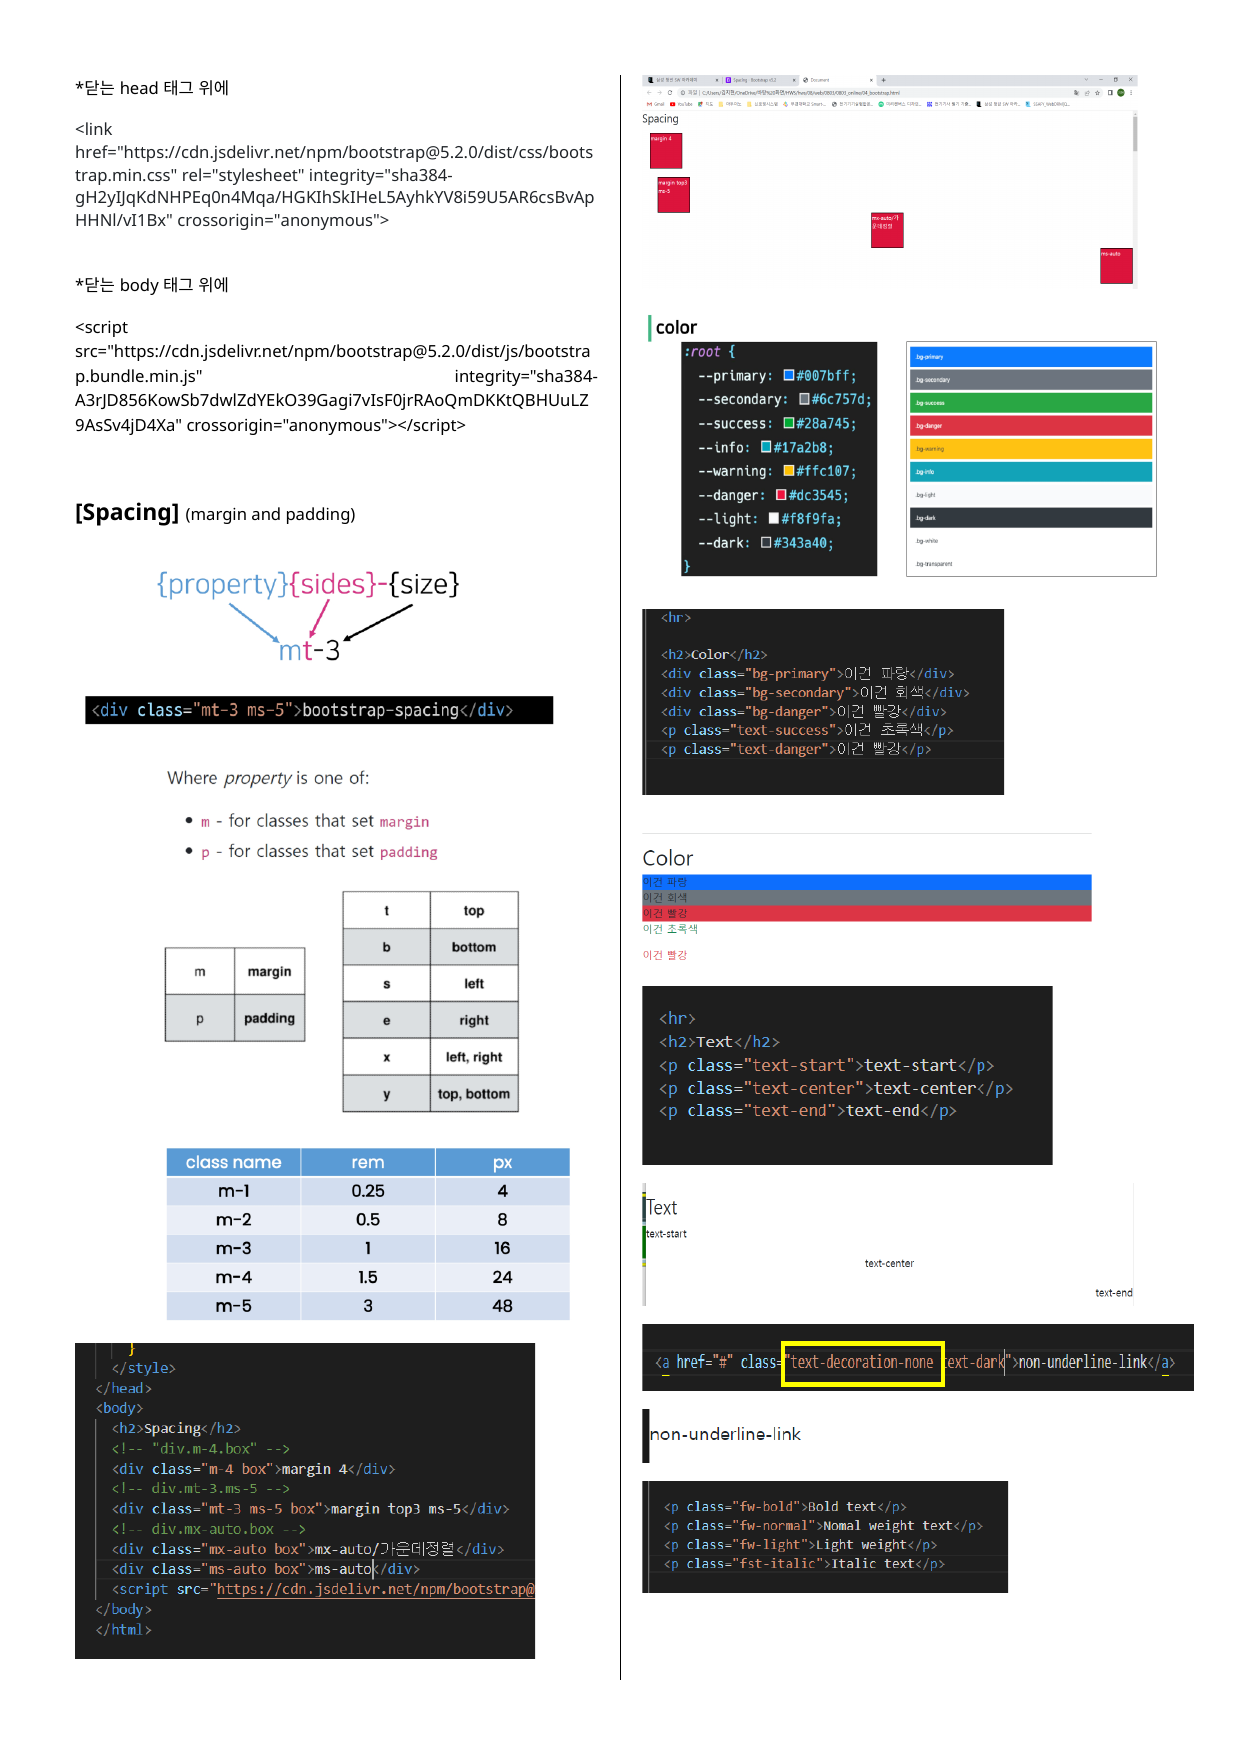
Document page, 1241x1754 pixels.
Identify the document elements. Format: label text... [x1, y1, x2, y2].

text [Spacing] (margin and padding) [75, 496, 598, 527]
picture [158, 763, 461, 865]
text <script src="https://cdn.jsdelivr.net/npm/bootstrap@5.2.0/dist/js/bootstrap.bundle.min.js" integrity="sha384-A3rJD856KowSb7dwlZdYEkO39Gagi7vIsF0jrRAoQmDKKtQBHUuLZ9AsSv4jD4Xa" crossorigin="anonymous"></script> [75, 315, 598, 436]
picture [642, 307, 1165, 591]
picture [158, 1144, 574, 1325]
picture [75, 1343, 536, 1659]
picture [642, 1324, 1194, 1391]
picture [642, 1183, 1134, 1306]
text *닫는 head 태그 위에 [75, 75, 598, 99]
picture [642, 609, 1005, 795]
picture [642, 1481, 1009, 1593]
text <link href="https://cdn.jsdelivr.net/npm/bootstrap@5.2.0/dist/css/bootstrap.min.css" rel="stylesheet" integrity="sha384-gH2yIJqKdNHPEq0n4Mqa/HGKIhSkIHeL5AyhkYV8i59U5AR6csBvApHHNl/vI1Bx" crossorigin="anonymous"> [75, 118, 598, 231]
text *닫는 body 태그 위에 [75, 272, 598, 297]
picture [75, 546, 565, 745]
picture [158, 883, 530, 1126]
picture [642, 75, 1138, 289]
picture [642, 1409, 841, 1463]
picture [642, 986, 1053, 1165]
picture [642, 813, 1092, 968]
